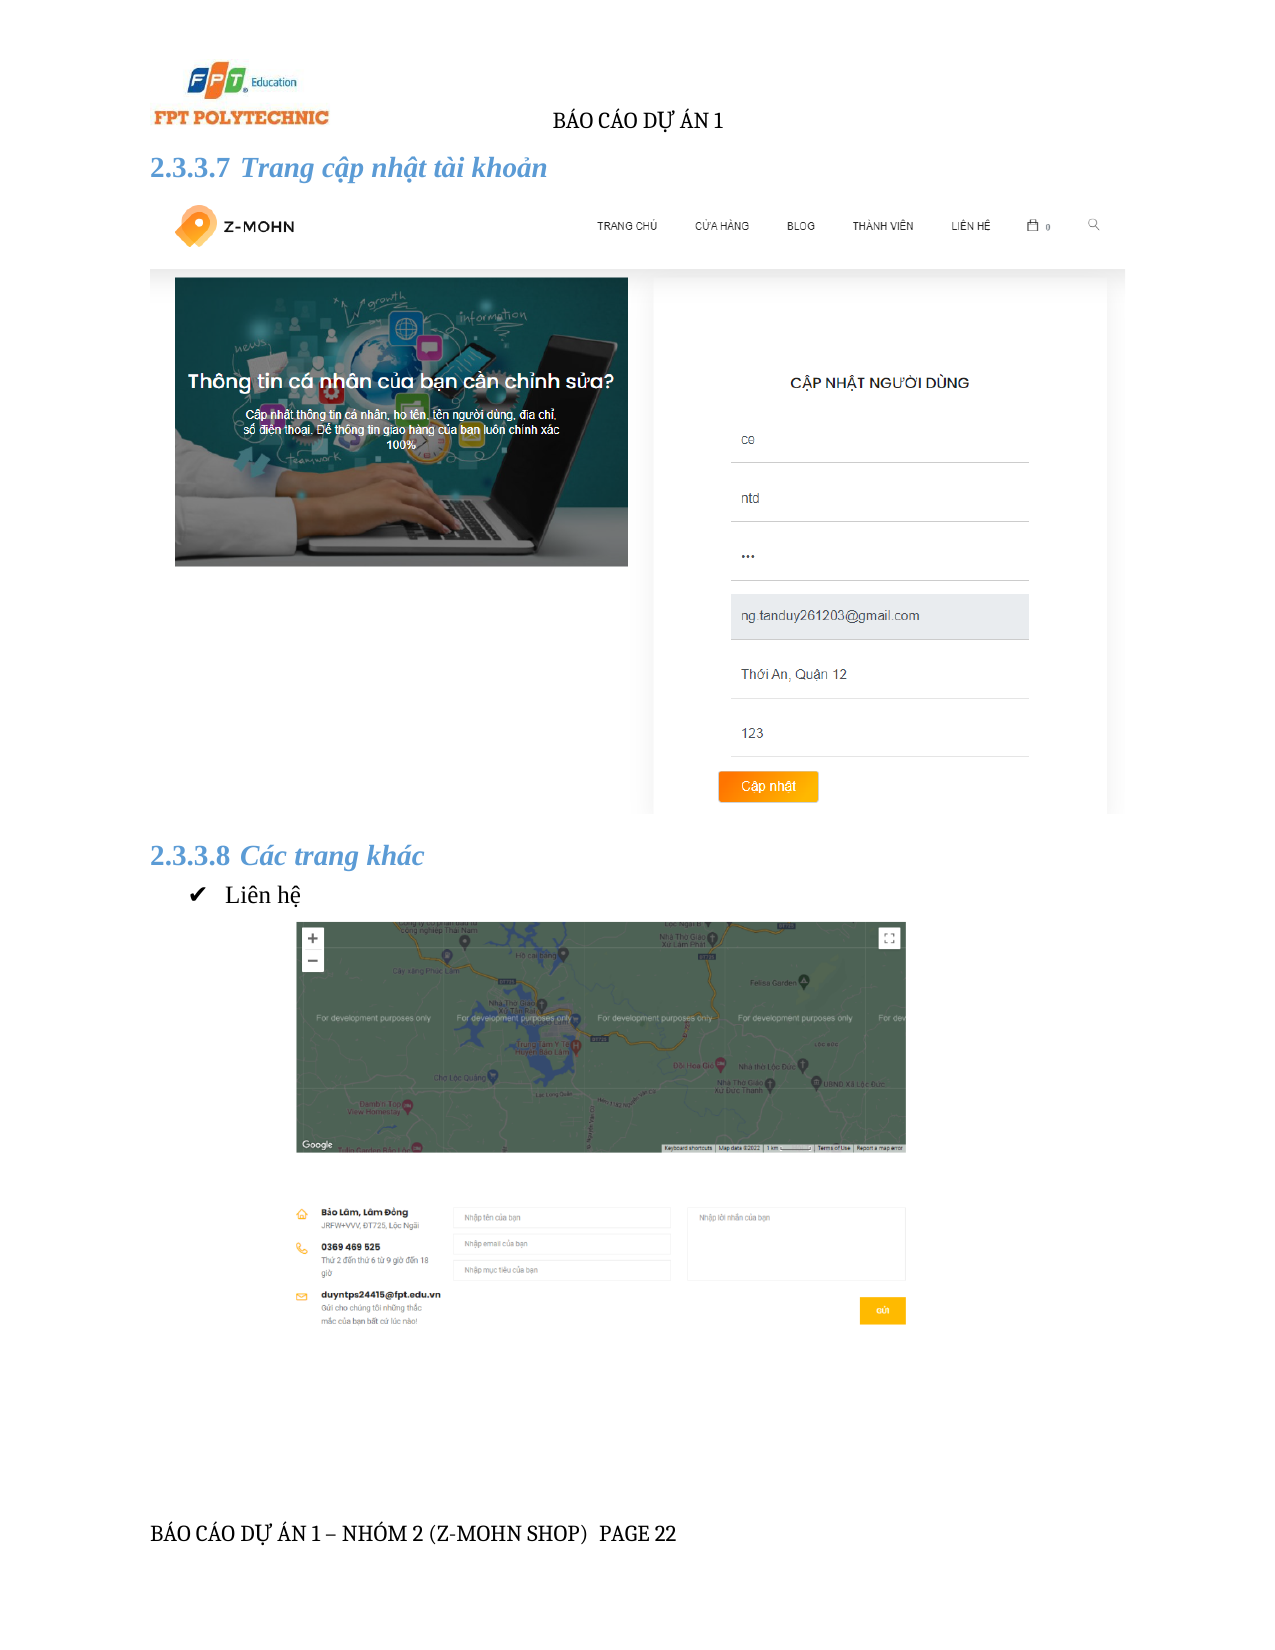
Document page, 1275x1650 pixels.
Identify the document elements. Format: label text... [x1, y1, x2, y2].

picture [150, 59, 331, 129]
picture [150, 188, 1125, 814]
list Liên hệ [187, 877, 1125, 911]
picture [150, 916, 1066, 1329]
subtitle Trang cập nhật tài khoản [150, 150, 1125, 183]
subtitle Các trang khác [150, 838, 1125, 872]
